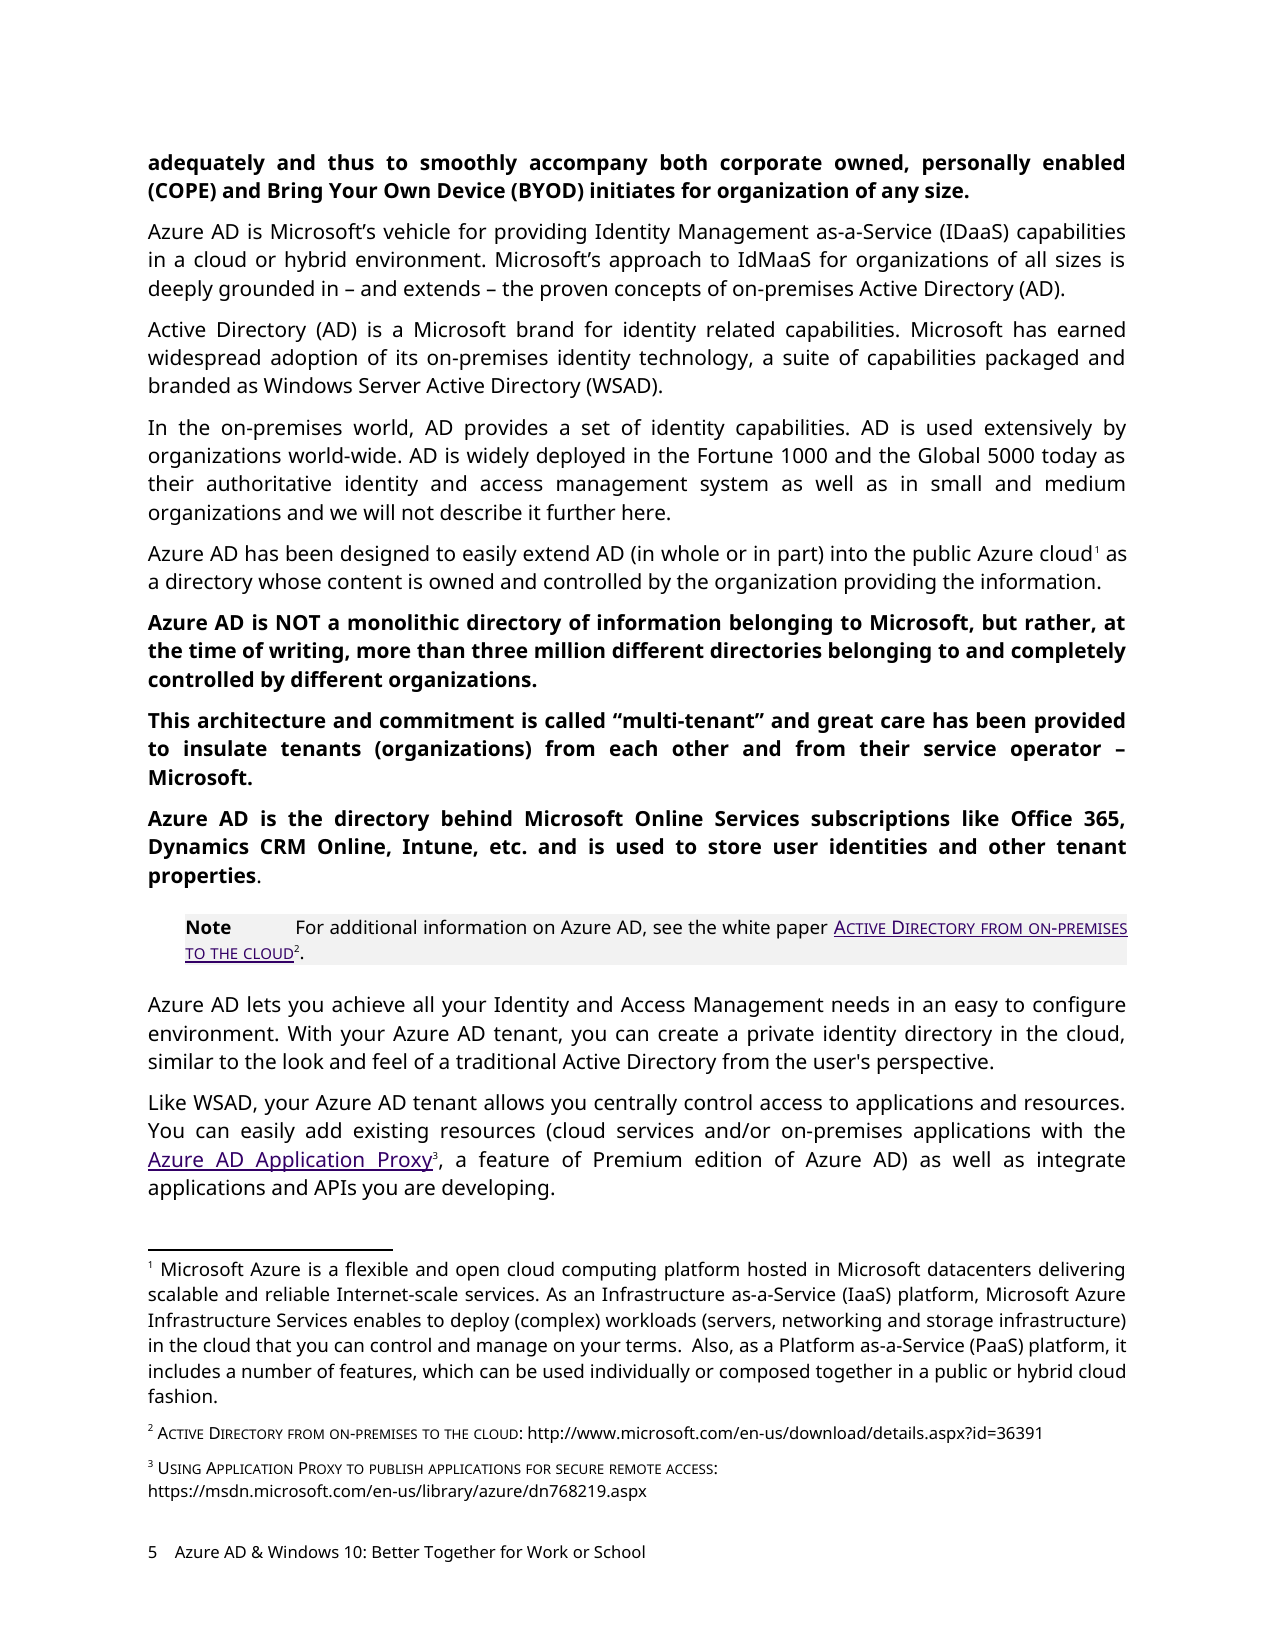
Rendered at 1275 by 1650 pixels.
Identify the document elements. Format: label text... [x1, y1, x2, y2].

text This architecture and commitment is called “multi-tenant” and great care has been provided to insulate tenants (organizations) from each other and from their service operator – Microsoft. [148, 706, 1127, 791]
text Note For additional information on Azure AD, see the white paper Active Directory from on-premises to the cloud. [185, 914, 1127, 965]
text Azure AD is Microsoft’s vehicle for providing Identity Management as-a-Service (IDaaS) capabilities in a cloud or hybrid environment. Microsoft’s approach to IdMaaS for organizations of all sizes is deeply grounded in – and extends – the proven concepts of on-premises Active Directory (AD). [148, 217, 1127, 302]
text Azure AD has been designed to easily extend AD (in whole or in part) into the public Azure cloud as a directory whose content is owned and controlled by the organization providing the information. [148, 539, 1127, 596]
text Active Directory (AD) is a Microsoft brand for identity related capabilities. Microsoft has earned widespread adoption of its on-premises identity technology, a suite of capabilities packaged and branded as Windows Server Active Directory (WSAD). [148, 315, 1127, 400]
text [148, 148, 1127, 204]
text Azure AD lets you achieve all your Identity and Access Management needs in an easy to configure environment. With your Azure AD tenant, you can create a private identity directory in the cloud, similar to the look and feel of a traditional Active Directory from the user's perspective. [148, 990, 1127, 1076]
text Azure AD is NOT a monolithic directory of information belonging to Microsoft, but rather, at the time of writing, more than three million different directories belonging to and completely controlled by different organizations. [148, 608, 1127, 693]
text In the on-premises world, AD provides a set of identity capabilities. AD is used extensively by organizations world-wide. AD is widely deployed in the Fortune 1000 and the Global 5000 today as their authoritative identity and access management system as well as in small and medium organizations and we will not describe it further here. [148, 413, 1127, 526]
text Azure AD is the directory behind Microsoft Online Services subscriptions like Office 365, Dynamics CRM Online, Intune, etc. and is used to store user identities and other tenant properties. [148, 804, 1127, 889]
text Like WSAD, your Azure AD tenant allows you centrally control access to applications and resources. You can easily add existing resources (cloud services and/or on-premises applications with the Azure AD Application Proxy, a feature of Premium edition of Azure AD) as well as integrate applications and APIs you are developing. [148, 1088, 1127, 1202]
